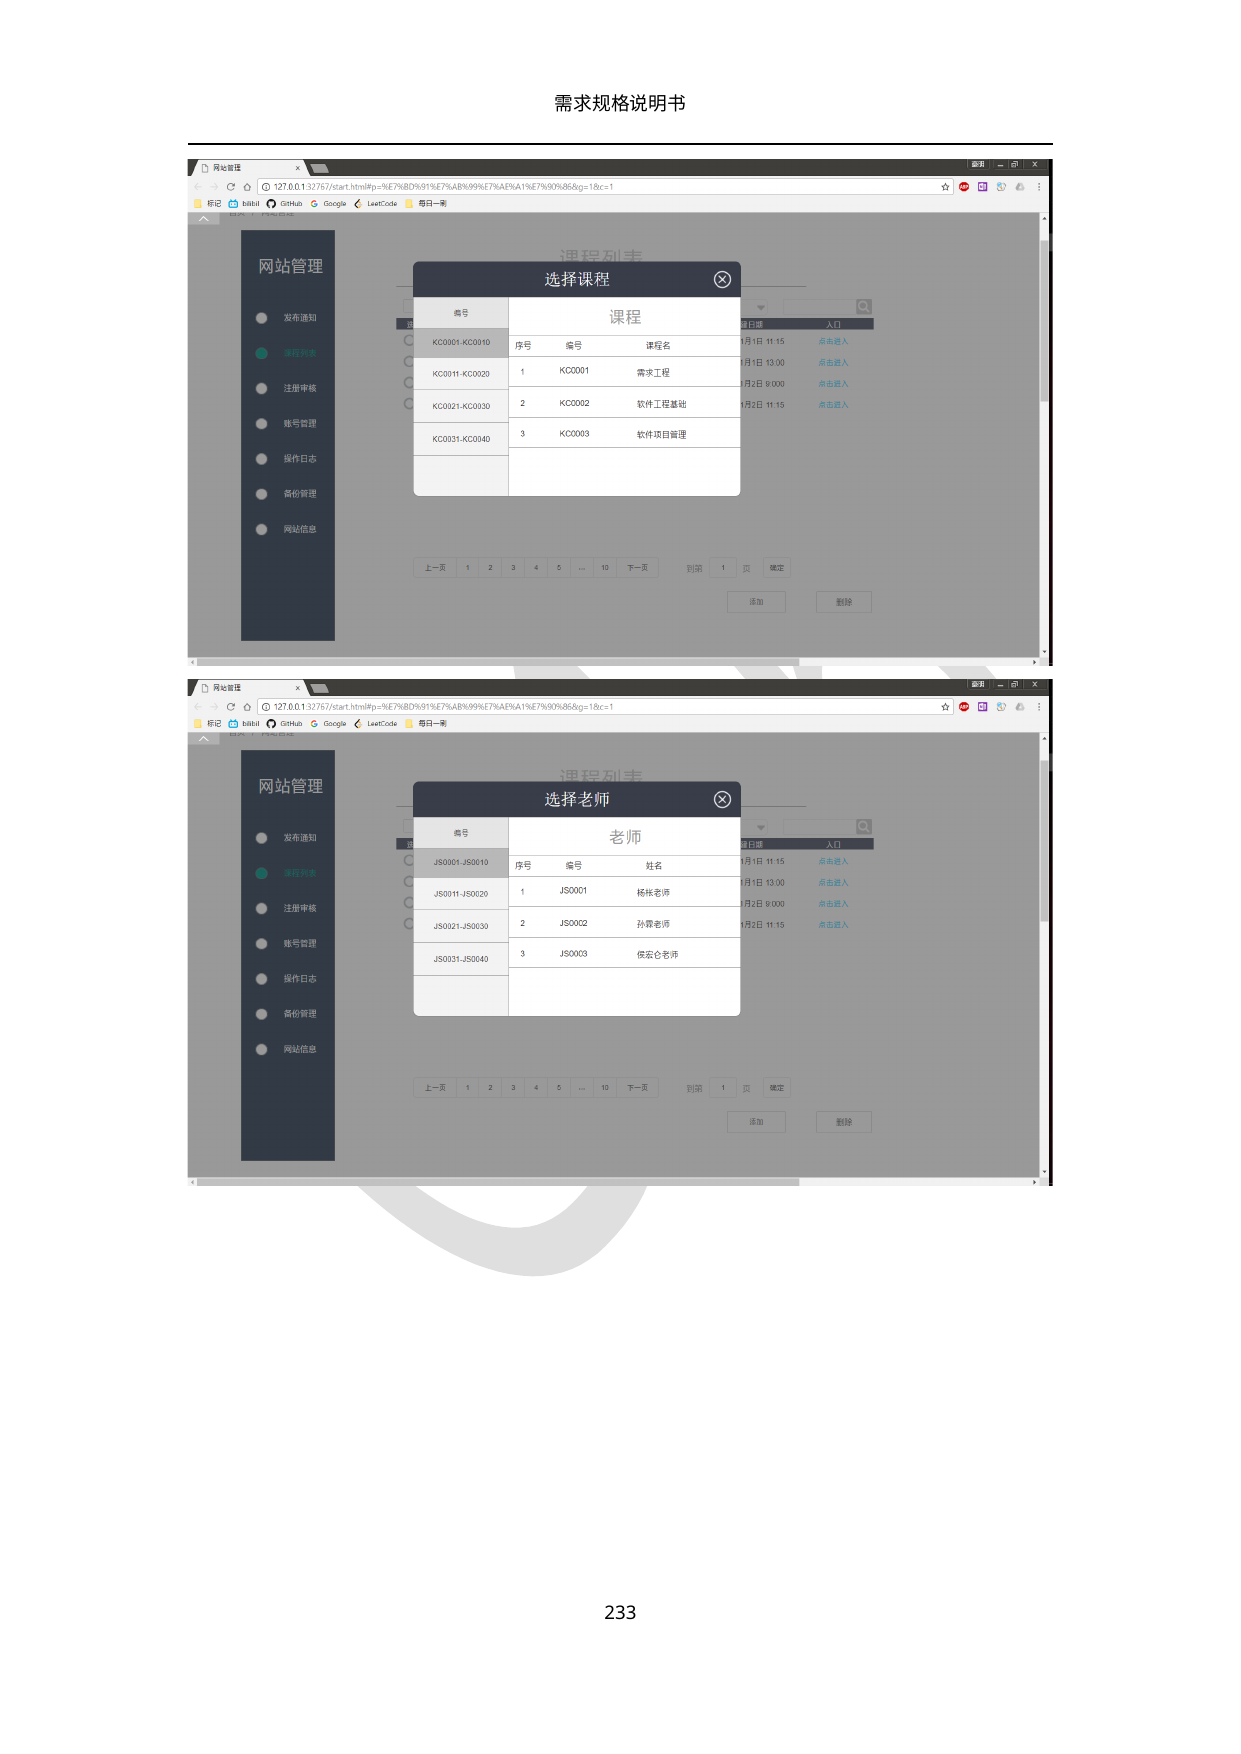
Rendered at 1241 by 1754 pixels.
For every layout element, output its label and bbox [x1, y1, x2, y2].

picture [187, 159, 1053, 666]
picture [187, 679, 1053, 1186]
